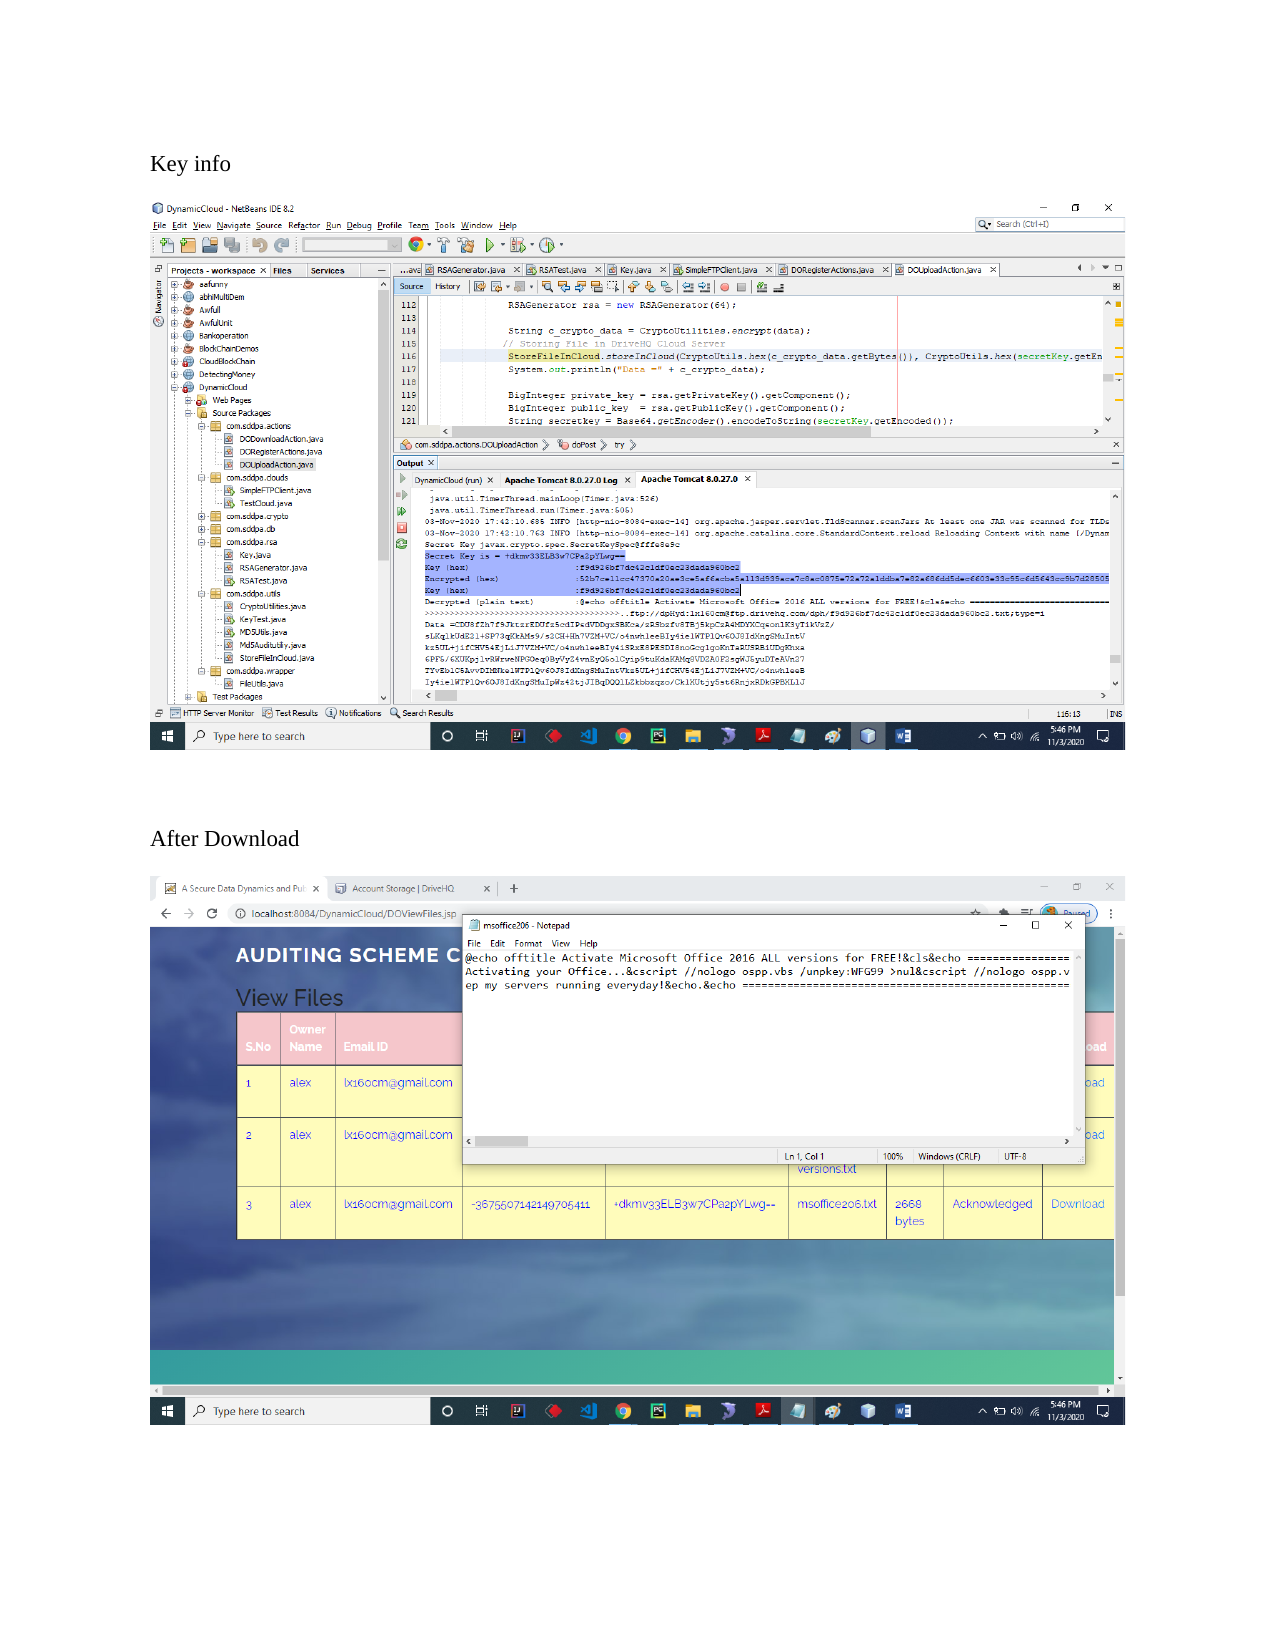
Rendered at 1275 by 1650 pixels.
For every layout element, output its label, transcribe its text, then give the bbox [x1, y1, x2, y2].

picture [150, 876, 1125, 1425]
picture [150, 201, 1125, 750]
text Key info [150, 150, 1125, 176]
text After Download [150, 825, 1125, 852]
